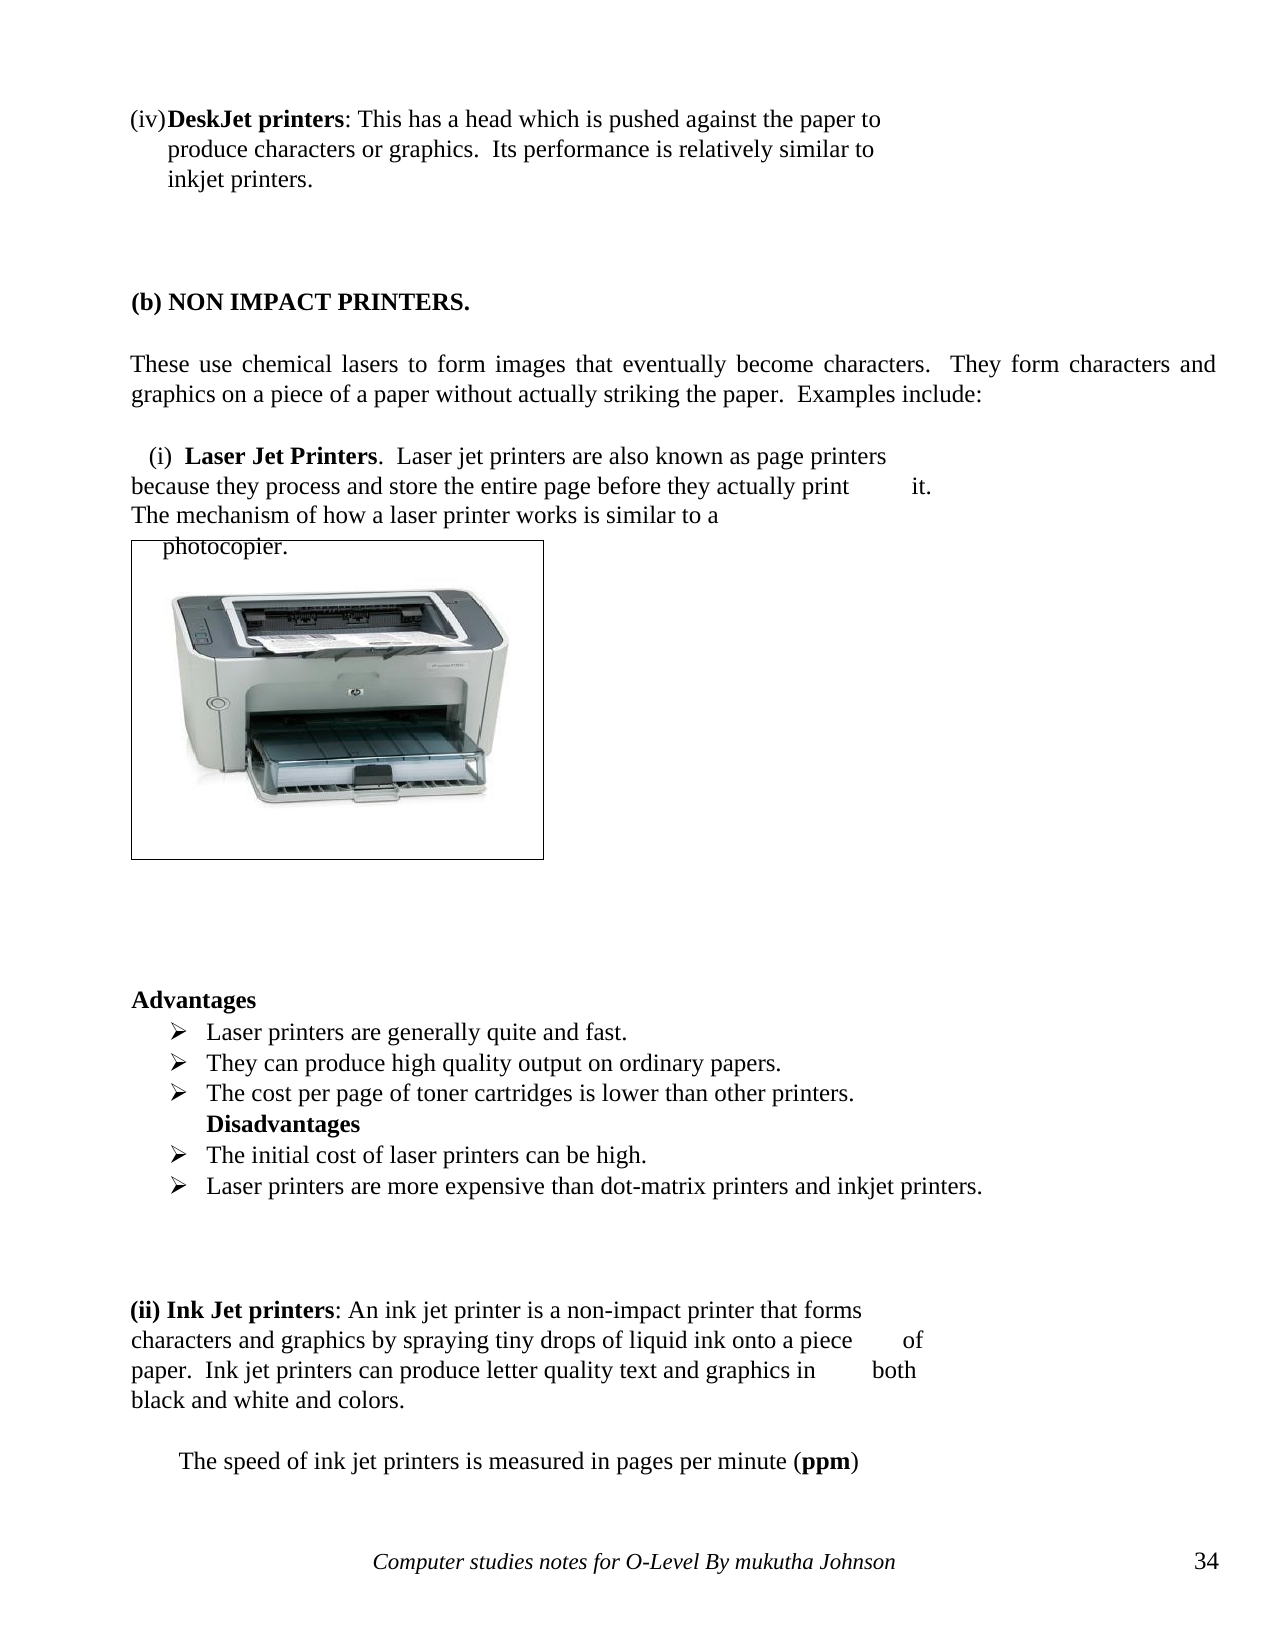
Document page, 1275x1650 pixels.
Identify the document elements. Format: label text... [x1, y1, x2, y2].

subtitle Advantages [131, 986, 1219, 1014]
list The initial cost of laser printers can be high. [169, 1140, 1218, 1169]
list They can produce high quality output on ordinary papers. [169, 1048, 1218, 1076]
text (ii) Ink Jet printers: An ink jet printer is a non-impact printer that forms characters and graphics by spraying tiny drops of liquid ink onto a piece of paper. Ink jet printers can produce letter quality text and graphics in both black and white and colors. [130, 1295, 930, 1413]
text (i) Laser Jet Printers. Laser jet printers are also known as page printers because they process and store the entire page before they actually print it. The mechanism of how a laser printer works is similar to a [130, 441, 933, 529]
list Laser printers are more expensive than dot-matrix printers and inkjet printers. [169, 1171, 1218, 1200]
text These use chemical lasers to form images that eventually become characters. They form characters and graphics on a piece of a paper without actually striking the paper. Examples include: [130, 349, 1218, 408]
list Laser printers are generally quite and fast. [169, 1017, 1218, 1046]
text Disadvantages [206, 1109, 1218, 1138]
picture [132, 541, 543, 859]
text The speed of ink jet printers is measured in pages per minute (ppm) [94, 1446, 1219, 1475]
list The cost per page of toner cartridges is lower than other printers. [169, 1078, 1218, 1107]
list DeskJet printers: This has a head which is pushed against the paper to produce characters or graphics. Its performance is relatively similar to inkjet printers. [130, 104, 939, 192]
text (b) NON IMPACT PRINTERS. [131, 287, 1219, 316]
